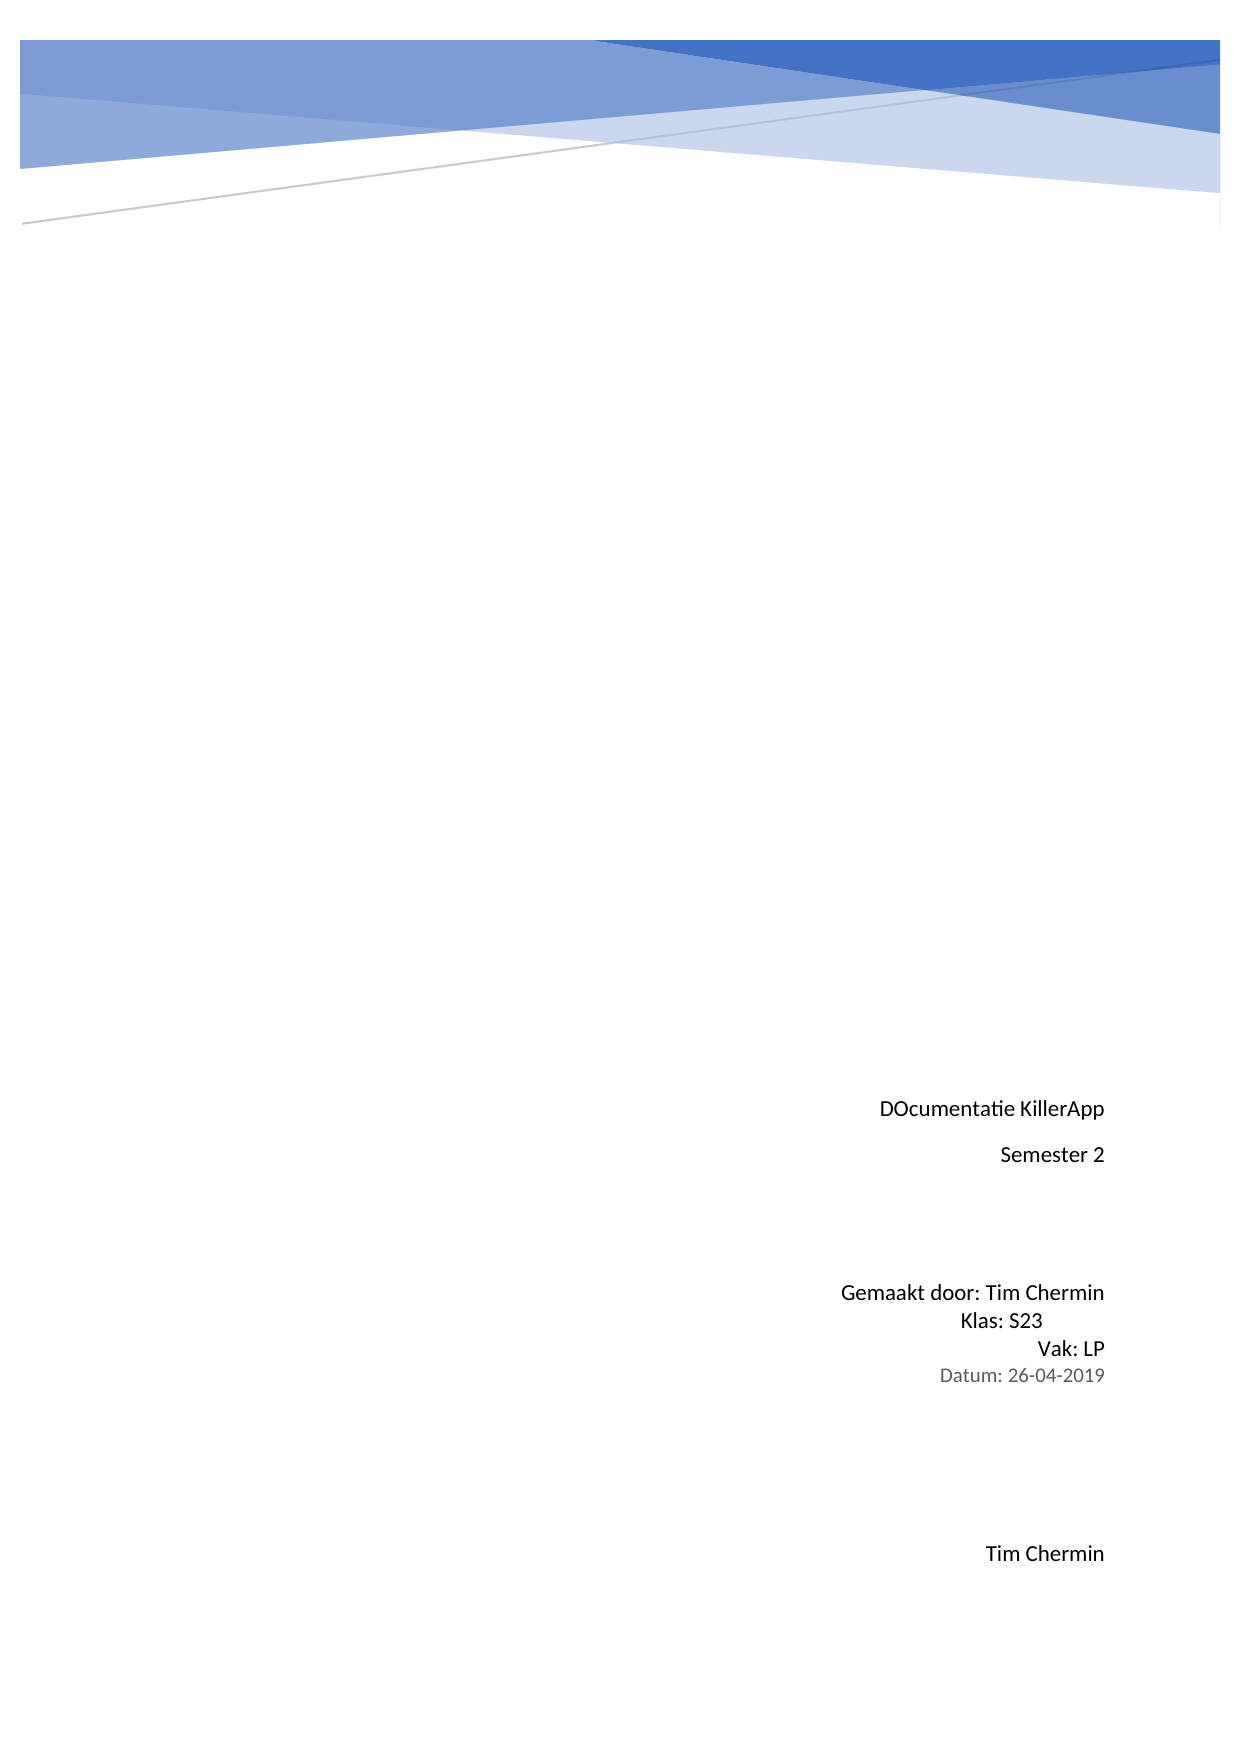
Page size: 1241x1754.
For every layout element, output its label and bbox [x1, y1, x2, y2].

picture [20, 40, 1221, 240]
